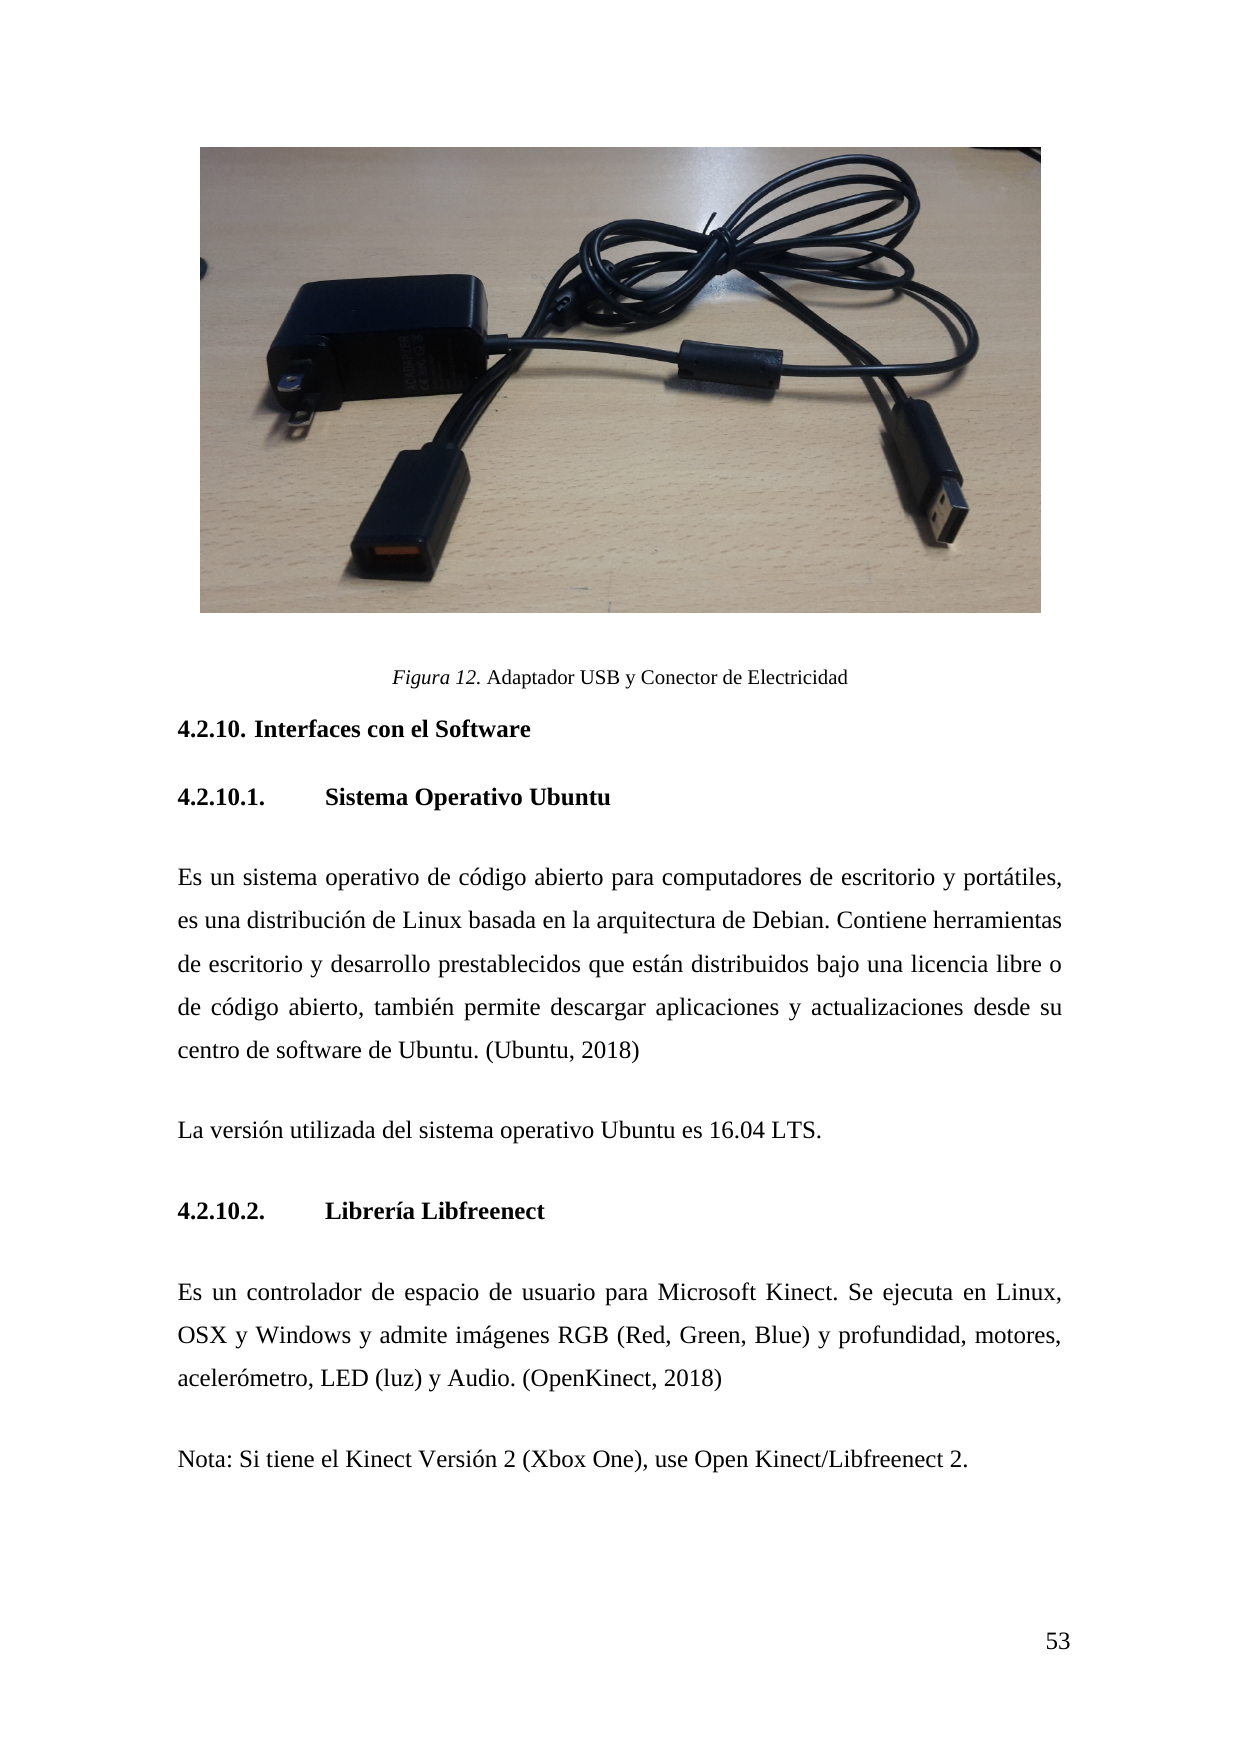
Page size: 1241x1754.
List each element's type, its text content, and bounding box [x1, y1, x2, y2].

text Figura 12. Adaptador USB y Conector de Electricidad [177, 665, 1063, 689]
text Es un sistema operativo de código abierto para computadores de escritorio y portátiles, es una distribución de Linux basada en la arquitectura de Debian. Contiene herramientas de escritorio y desarrollo prestablecidos que están distribuidos bajo una licencia libre o de código abierto, también permite descargar aplicaciones y actualizaciones desde su centro de software de Ubuntu. (Ubuntu, 2018) [177, 862, 1063, 1064]
subtitle Librería Libfreenect [177, 1196, 1063, 1225]
text Nota: Si tiene el Kinect Versión 2 (Xbox One), use Open Kinect/Libfreenect 2. [177, 1444, 1063, 1472]
text Es un controlador de espacio de usuario para Microsoft Kinect. Se ejecuta en Linux, OSX y Windows y admite imágenes RGB (Red, Green, Blue) y profundidad, motores, acelerómetro, LED (luz) y Audio. (OpenKinect, 2018) [177, 1277, 1063, 1392]
text La versión utilizada del sistema operativo Ubuntu es 16.04 LTS. [177, 1116, 1063, 1144]
picture [200, 147, 1041, 613]
subtitle Interfaces con el Software [177, 714, 1063, 742]
subtitle Sistema Operativo Ubuntu [177, 782, 1063, 811]
